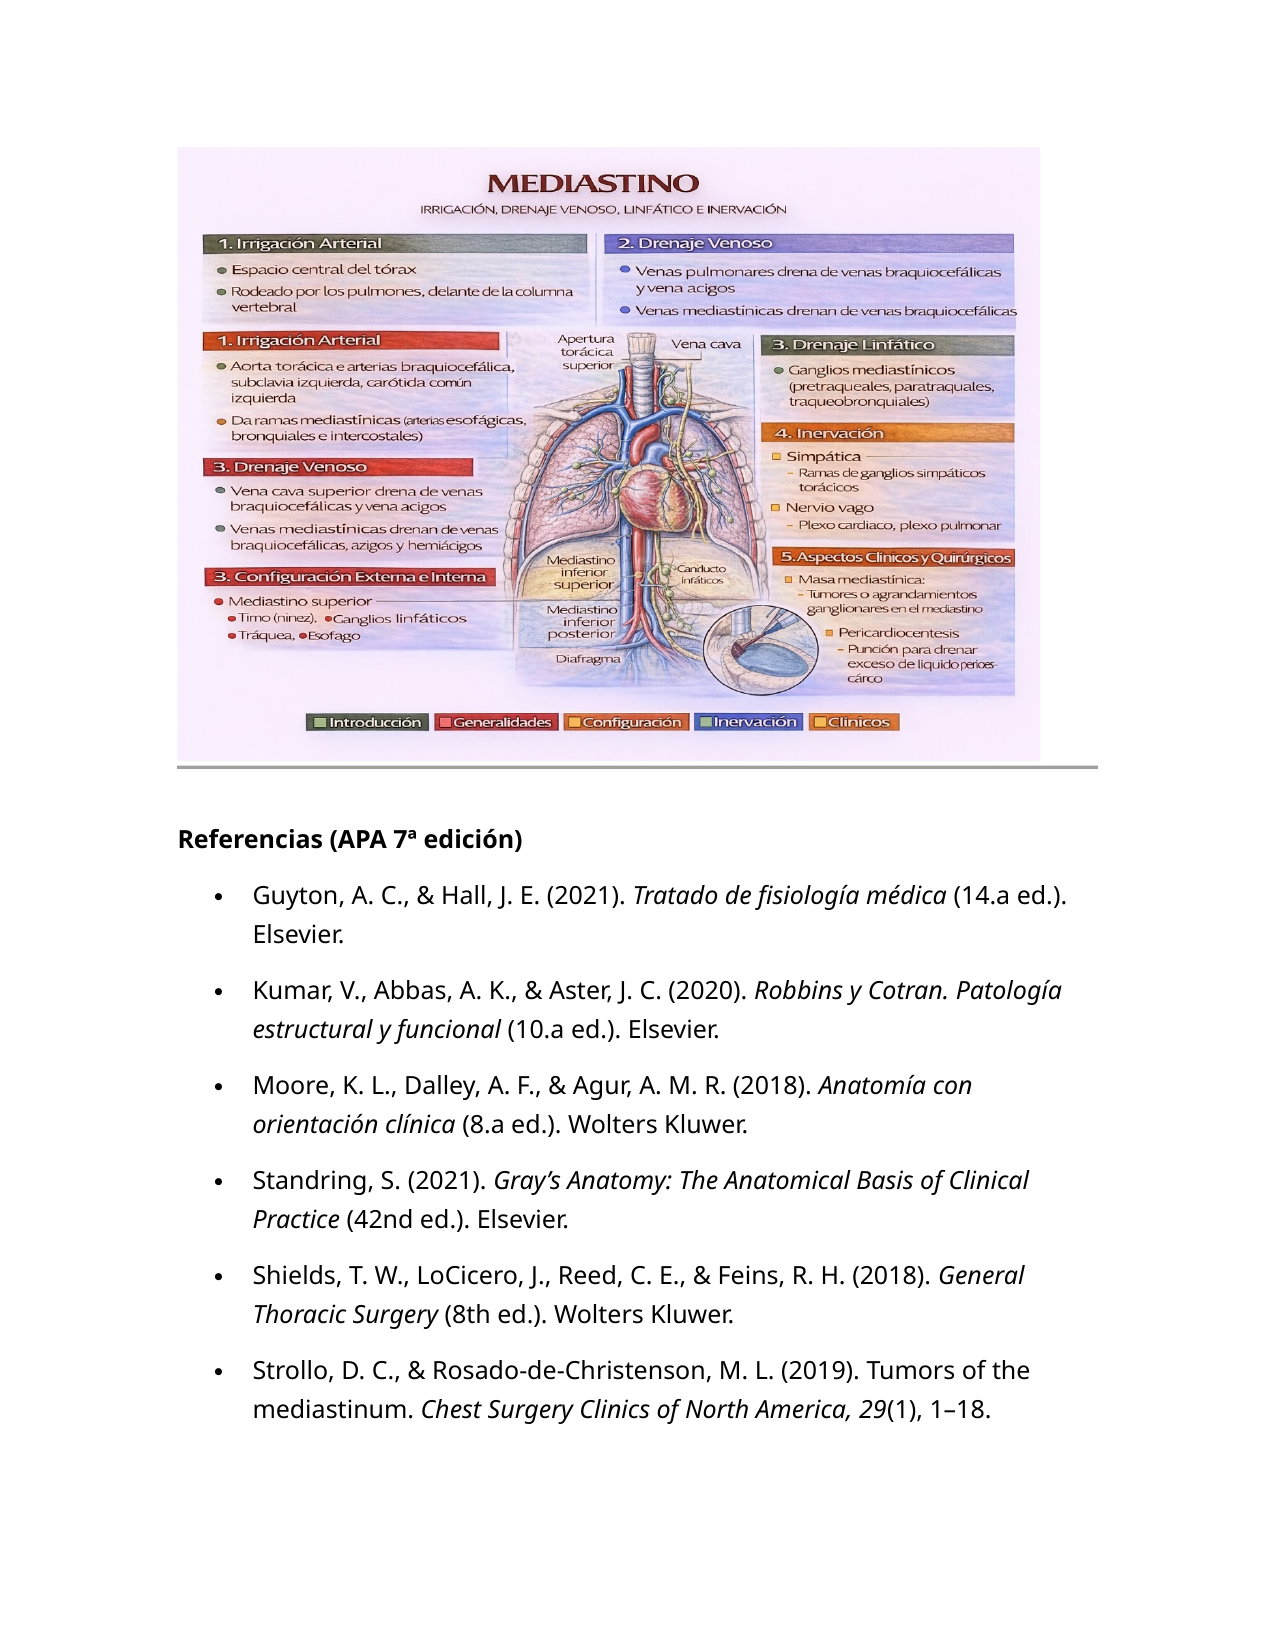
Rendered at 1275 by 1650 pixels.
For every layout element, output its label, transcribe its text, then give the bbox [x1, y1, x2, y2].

list Shields, T. W., LoCicero, J., Reed, C. E., & Feins, R. H. (2018). General Thoracic Surgery (8th ed.). Wolters Kluwer. [215, 1257, 1098, 1331]
list Strollo, D. C., & Rosado-de-Christenson, M. L. (2019). Tumors of the mediastinum. Chest Surgery Clinics of North America, 29(1), 1–18. [215, 1352, 1098, 1426]
list Moore, K. L., Dalley, A. F., & Agur, A. M. R. (2018). Anatomía con orientación clínica (8.a ed.). Wolters Kluwer. [215, 1067, 1098, 1141]
text Referencias (APA 7ª edición) [177, 821, 1098, 856]
list Guyton, A. C., & Hall, J. E. (2021). Tratado de fisiología médica (14.a ed.). Elsevier. [215, 877, 1098, 951]
list Kumar, V., Abbas, A. K., & Aster, J. C. (2020). Robbins y Cotran. Patología estructural y funcional (10.a ed.). Elsevier. [215, 972, 1098, 1046]
picture [177, 147, 1041, 761]
list Standring, S. (2021). Gray’s Anatomy: The Anatomical Basis of Clinical Practice (42nd ed.). Elsevier. [215, 1162, 1098, 1236]
